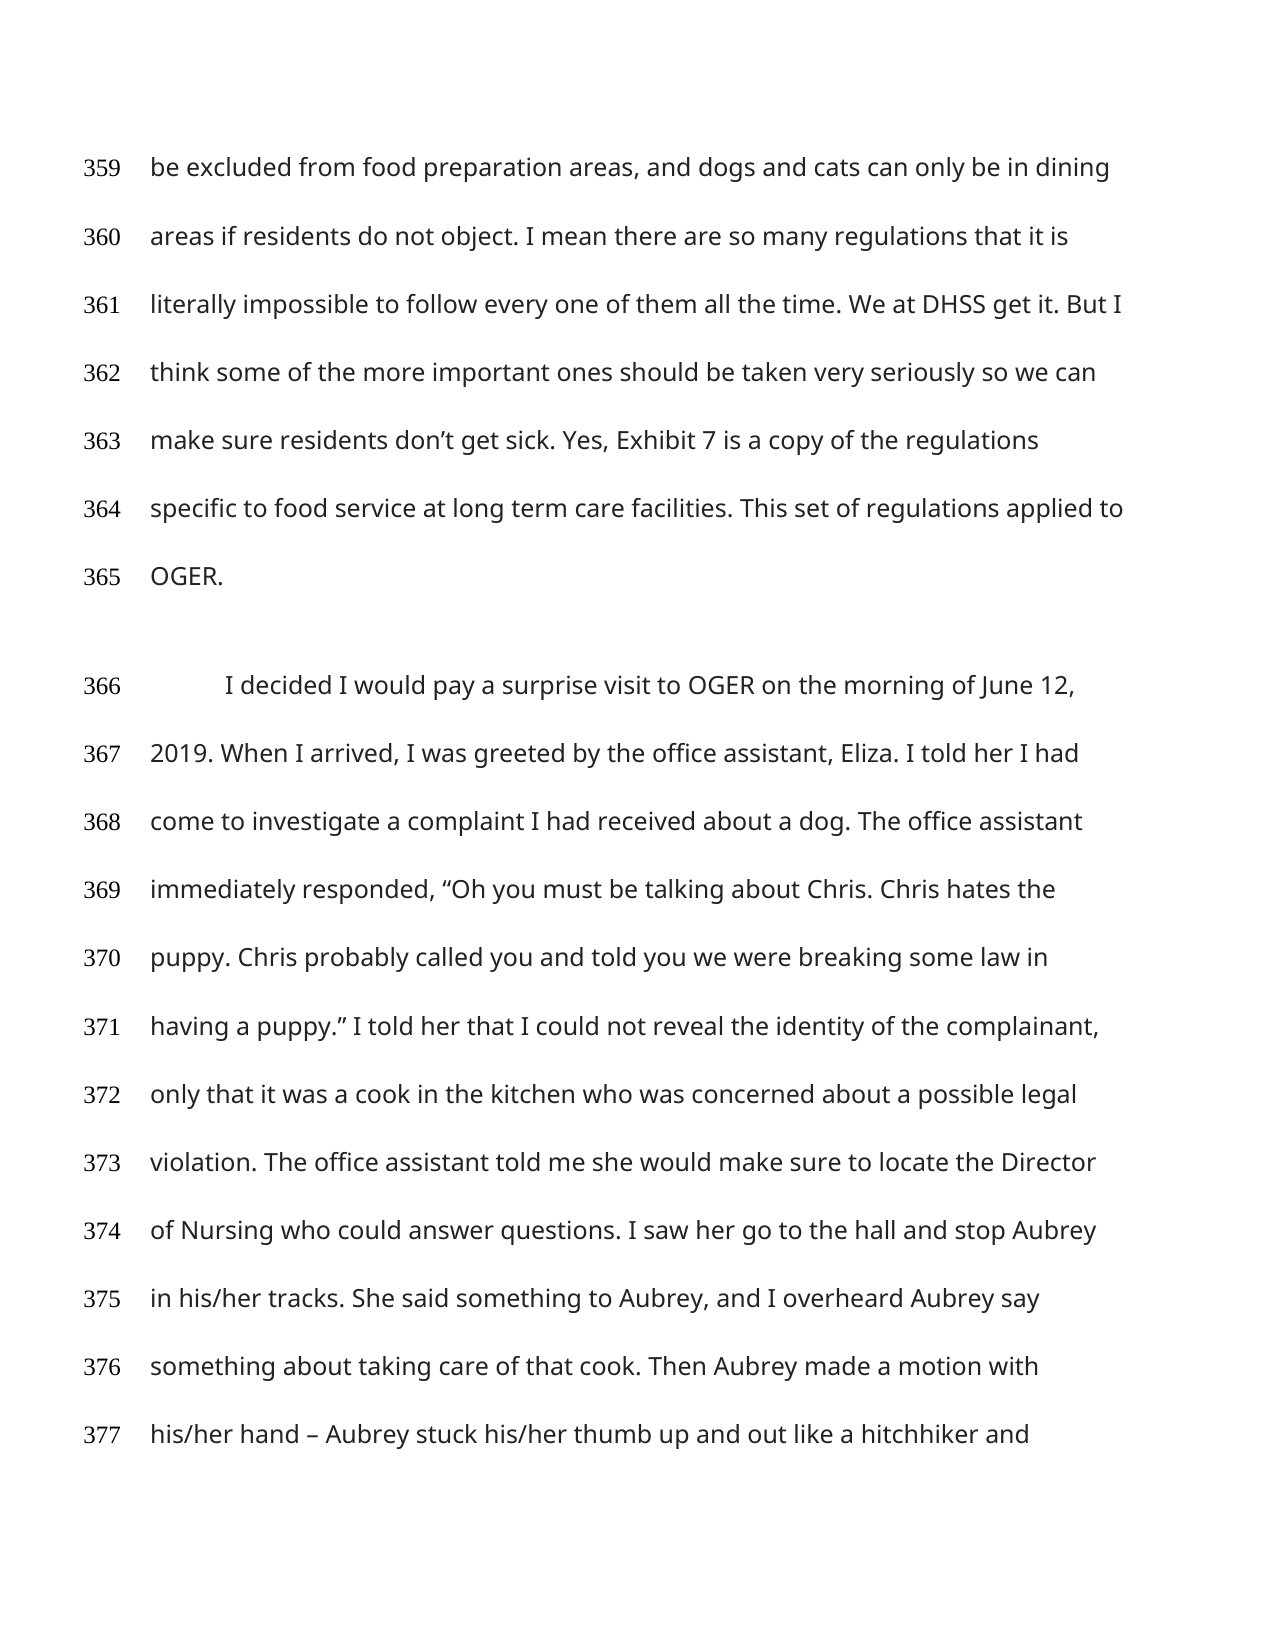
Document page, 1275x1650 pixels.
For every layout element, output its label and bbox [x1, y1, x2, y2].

text [150, 150, 1125, 593]
text [150, 667, 1125, 1451]
